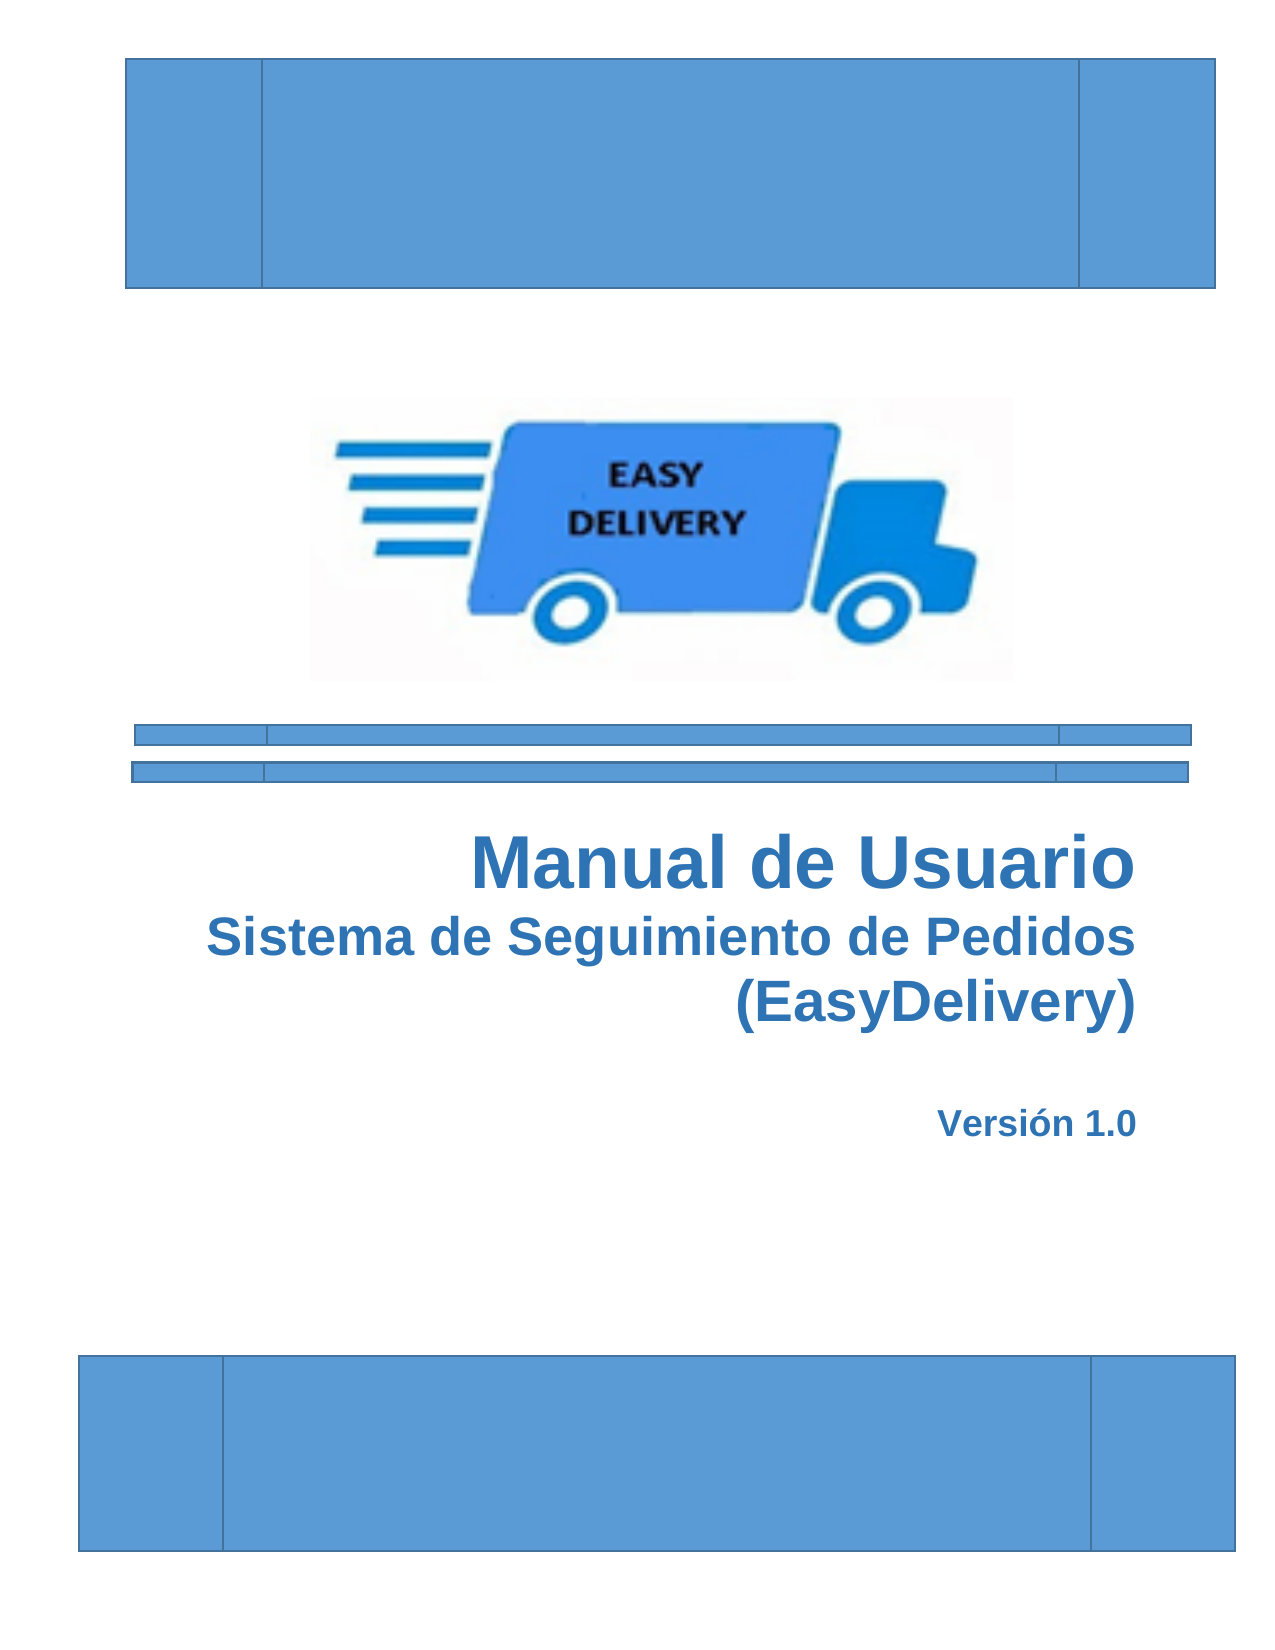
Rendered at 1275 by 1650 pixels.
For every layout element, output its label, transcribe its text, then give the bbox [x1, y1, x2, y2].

text Versión 1.0 [915, 1101, 1137, 1144]
text (EasyDelivery) [177, 967, 1137, 1034]
text Manual de Usuario [177, 818, 1137, 905]
text Sistema de Seguimiento de Pedidos [177, 905, 1137, 967]
picture [310, 397, 1014, 681]
